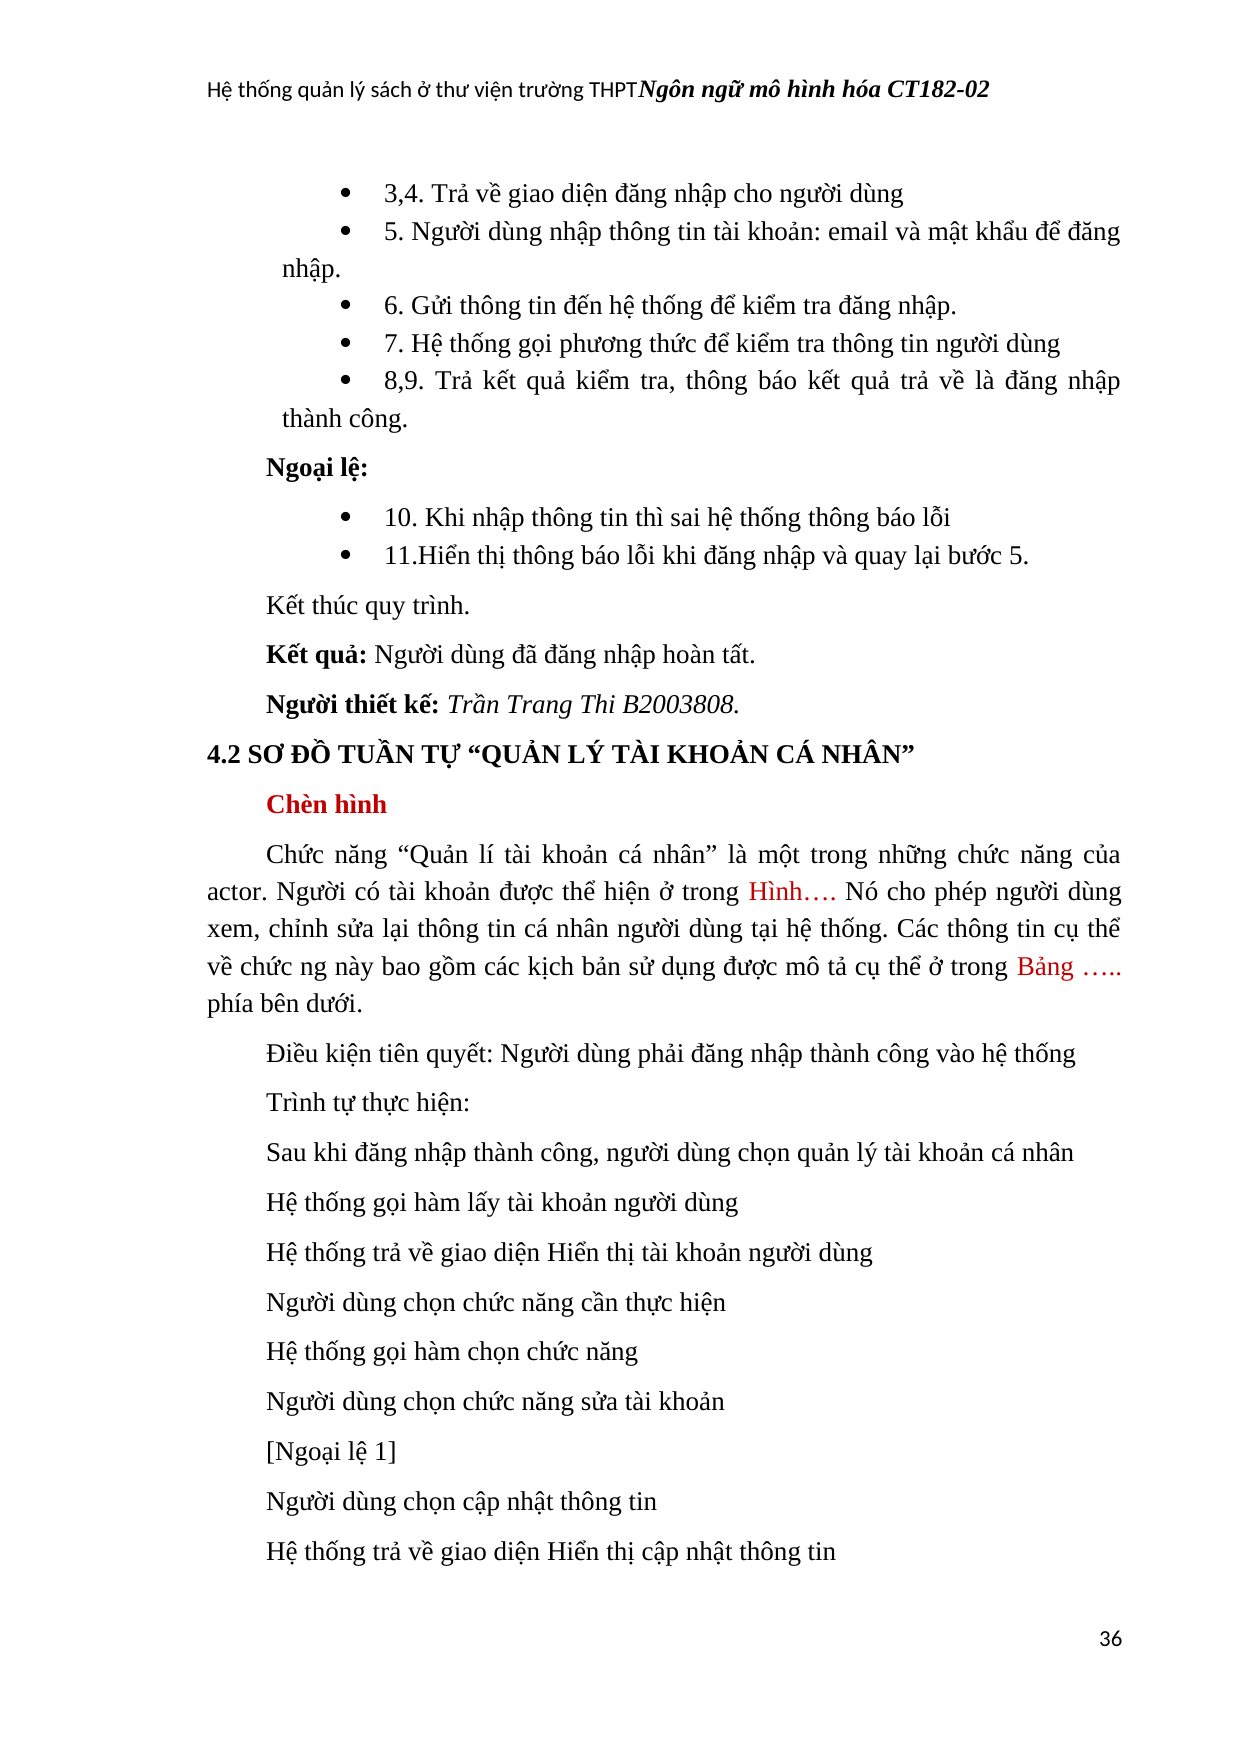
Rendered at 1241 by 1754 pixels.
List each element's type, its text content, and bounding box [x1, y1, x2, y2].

text Chức năng “Quản lí tài khoản cá nhân” là một trong những chức năng của actor. Người có tài khoản được thể hiện ở trong Hình…. Nó cho phép người dùng xem, chỉnh sửa lại thông tin cá nhân người dùng tại hệ thống. Các thông tin cụ thể về chức ng này bao gồm các kịch bản sử dụng được mô tả cụ thể ở trong Bảng ….. phía bên dưới. [207, 838, 1122, 1018]
text Kết thúc quy trình. [207, 589, 1122, 620]
text Điều kiện tiên quyết: Người dùng phải đăng nhập thành công vào hệ thống [207, 1037, 1122, 1068]
text Chèn hình [207, 788, 1122, 819]
text Hệ thống trả về giao diện Hiển thị cập nhật thông tin [207, 1535, 1122, 1566]
text Hệ thống trả về giao diện Hiển thị tài khoản người dùng [207, 1236, 1122, 1267]
text [Ngoại lệ 1] [207, 1435, 1122, 1466]
text Người dùng chọn chức năng sửa tài khoản [207, 1385, 1122, 1416]
text Ngoại lệ: [207, 452, 1122, 483]
text Người dùng chọn chức năng cần thực hiện [207, 1286, 1122, 1317]
list 7. Hệ thống gọi phương thức để kiểm tra thông tin người dùng [282, 327, 1122, 358]
list 5. Người dùng nhập thông tin tài khoản: email và mật khẩu để đăng nhập. [282, 215, 1122, 283]
list 3,4. Trả về giao diện đăng nhập cho người dùng [282, 177, 1122, 208]
text Sau khi đăng nhập thành công, người dùng chọn quản lý tài khoản cá nhân [207, 1136, 1122, 1167]
text Hệ thống gọi hàm chọn chức năng [207, 1336, 1122, 1367]
text Trình tự thực hiện: [207, 1087, 1122, 1118]
list 11.Hiển thị thông báo lỗi khi đăng nhập và quay lại bước 5. [282, 539, 1122, 570]
list 8,9. Trả kết quả kiểm tra, thông báo kết quả trả về là đăng nhập thành công. [282, 364, 1122, 433]
list 6. Gửi thông tin đến hệ thống để kiểm tra đăng nhập. [282, 289, 1122, 321]
text Kết quả: Người dùng đã đăng nhập hoàn tất. [207, 639, 1122, 670]
subtitle 4.2 SƠ ĐỒ TUẦN TỰ “QUẢN LÝ TÀI KHOẢN CÁ NHÂN” [207, 738, 1122, 769]
text Người dùng chọn cập nhật thông tin [207, 1485, 1122, 1516]
list 10. Khi nhập thông tin thì sai hệ thống thông báo lỗi [282, 501, 1122, 533]
text Người thiết kế: Trần Trang Thi B2003808. [207, 688, 1122, 719]
text Hệ thống gọi hàm lấy tài khoản người dùng [207, 1186, 1122, 1217]
